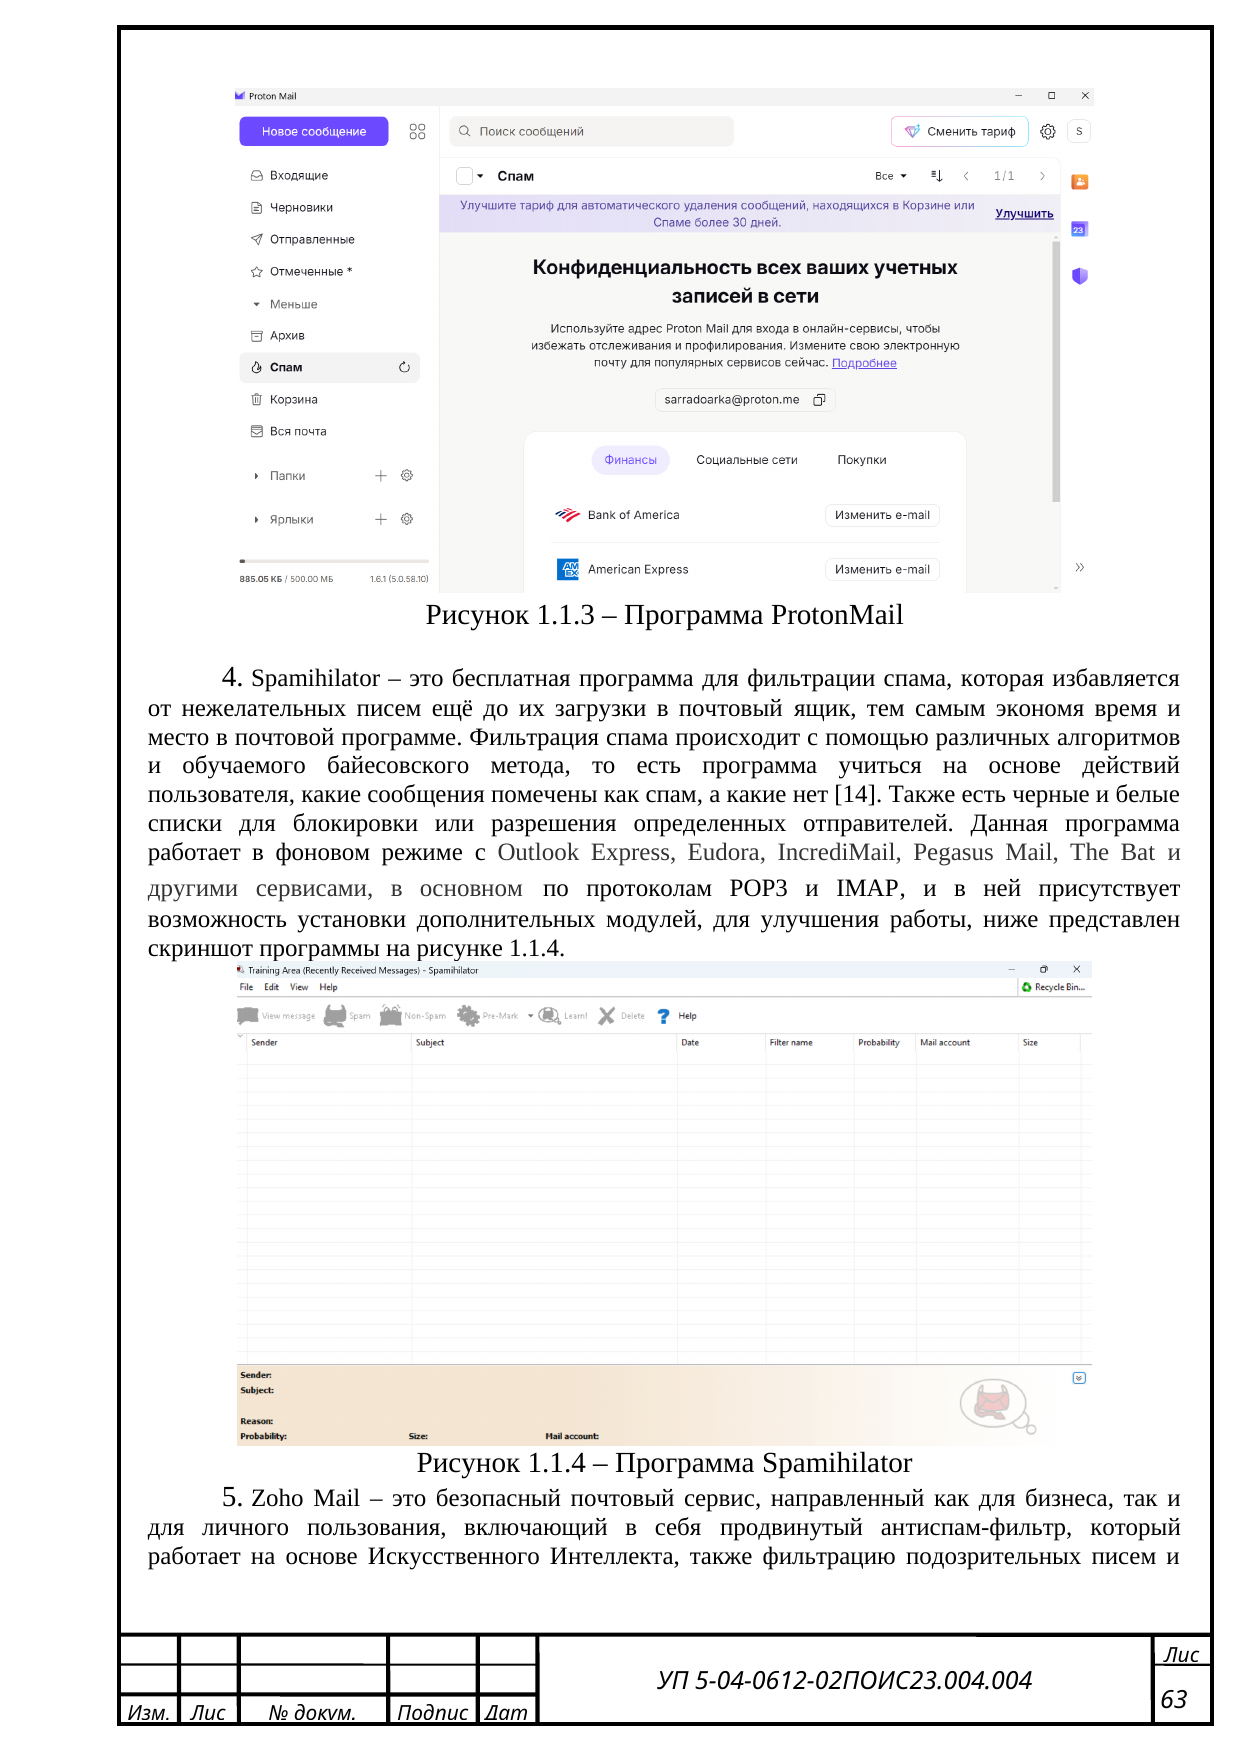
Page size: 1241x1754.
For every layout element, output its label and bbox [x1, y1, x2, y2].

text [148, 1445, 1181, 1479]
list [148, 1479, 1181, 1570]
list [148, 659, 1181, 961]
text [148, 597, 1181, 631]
picture [235, 88, 1094, 598]
picture [237, 961, 1092, 1446]
